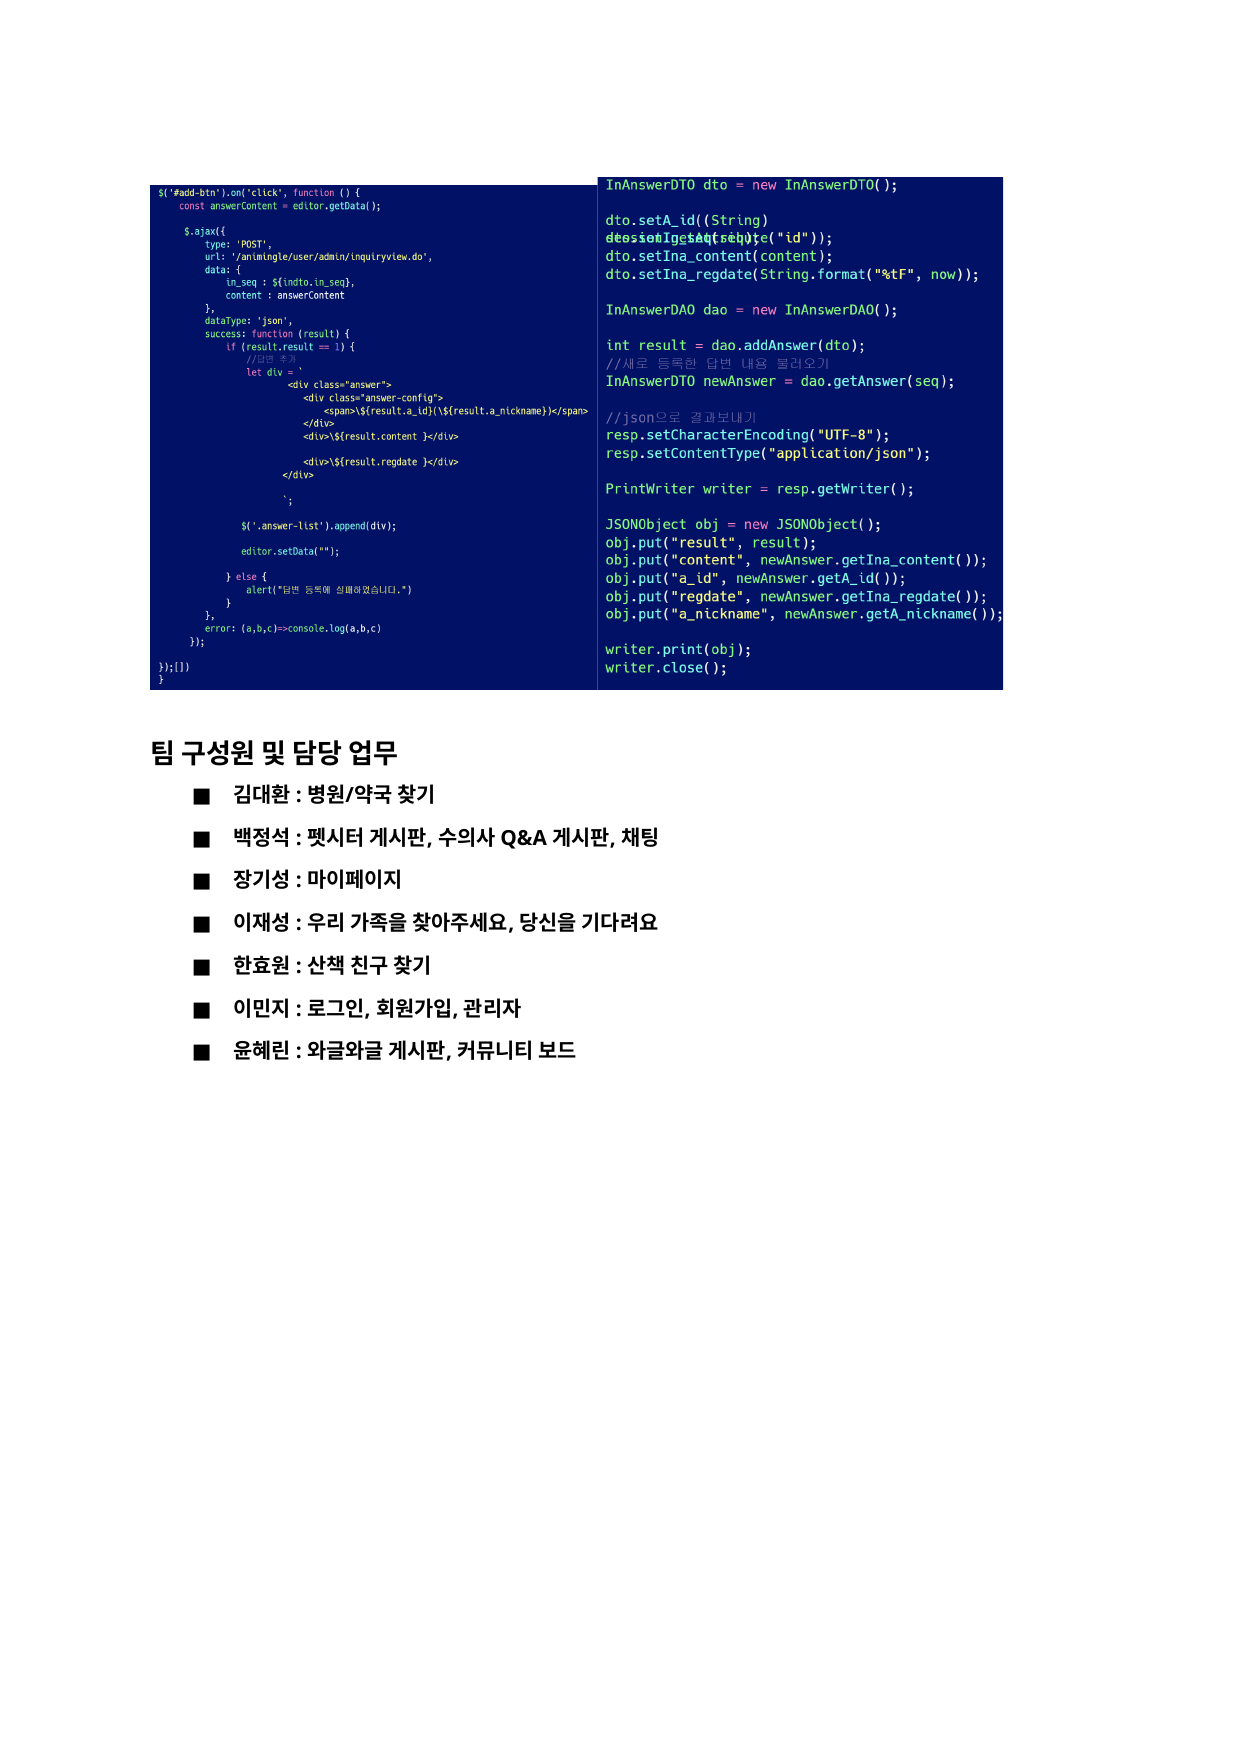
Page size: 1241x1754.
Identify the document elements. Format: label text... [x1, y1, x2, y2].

list 이재성 : 우리 가족을 찾아주세요, 당신을 기다려요 [192, 900, 1090, 942]
list 백정석 : 펫시터 게시판, 수의사 Q&A 게시판, 채팅 [192, 814, 1090, 857]
picture [150, 177, 1004, 690]
text 팀 구성원 및 담당 업무 [150, 732, 1090, 772]
list 이민지 : 로그인, 회원가입, 관리자 [192, 985, 1090, 1028]
list 한효원 : 산책 친구 찾기 [192, 942, 1090, 985]
list 김대환 : 병원/약국 찾기 [192, 772, 1090, 814]
list 윤혜린 : 와글와글 게시판, 커뮤니티 보드 [192, 1028, 1090, 1071]
list 장기성 : 마이페이지 [192, 857, 1090, 900]
